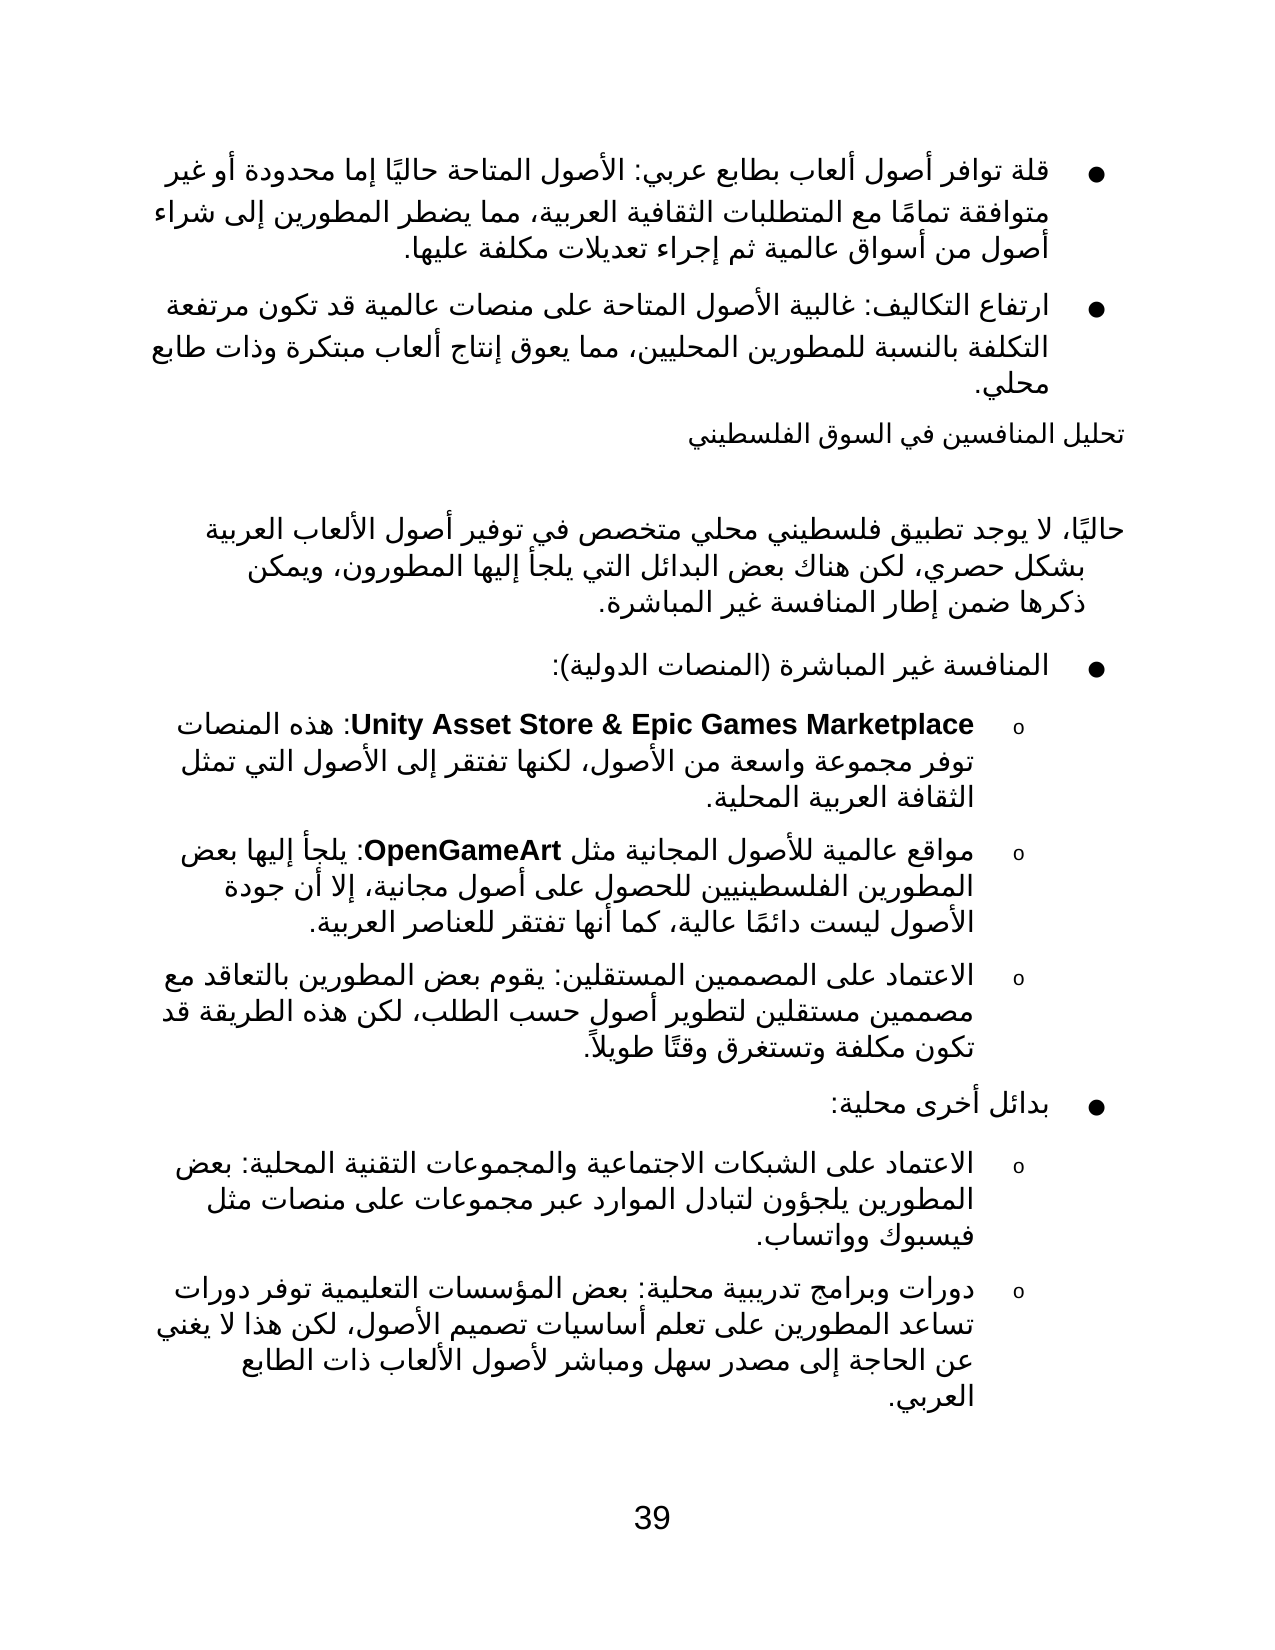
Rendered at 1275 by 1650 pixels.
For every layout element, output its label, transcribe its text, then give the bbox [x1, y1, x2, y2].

list الاعتماد على الشبكات الاجتماعية والمجموعات التقنية المحلية: بعض المطورين يلجؤون لتبادل الموارد عبر مجموعات على منصات مثل فيسبوك وواتساب. [150, 1146, 1012, 1252]
list مواقع عالمية للأصول المجانية مثل OpenGameArt: يلجأ إليها بعض المطورين الفلسطينيين للحصول على أصول مجانية، إلا أن جودة الأصول ليست دائمًا عالية، كما أنها تفتقر للعناصر العربية. [150, 833, 1012, 938]
list الاعتماد على المصممين المستقلين: يقوم بعض المطورين بالتعاقد مع مصممين مستقلين لتطوير أصول حسب الطلب، لكن هذه الطريقة قد تكون مكلفة وتستغرق وقتًا طويلاً. [150, 958, 1012, 1064]
list بدائل أخرى محلية: [150, 1083, 1087, 1126]
list ارتفاع التكاليف: غالبية الأصول المتاحة على منصات عالمية قد تكون مرتفعة التكلفة بالنسبة للمطورين المحليين، مما يعوق إنتاج ألعاب مبتكرة وذات طابع محلي. [150, 284, 1087, 399]
list Unity Asset Store & Epic Games Marketplace: هذه المنصات توفر مجموعة واسعة من الأصول، لكنها تفتقر إلى الأصول التي تمثل الثقافة العربية المحلية. [150, 707, 1012, 813]
list دورات وبرامج تدريبية محلية: بعض المؤسسات التعليمية توفر دورات تساعد المطورين على تعلم أساسيات تصميم الأصول، لكن هذا لا يغني عن الحاجة إلى مصدر سهل ومباشر لأصول الألعاب ذات الطابع العربي. [150, 1271, 1012, 1413]
text حاليًا، لا يوجد تطبيق فلسطيني محلي متخصص في توفير أصول الألعاب العربية بشكل حصري، لكن هناك بعض البدائل التي يلجأ إليها المطورون، ويمكن ذكرها ضمن إطار المنافسة غير المباشرة. [180, 512, 1125, 618]
list المنافسة غير المباشرة (المنصات الدولية): [150, 645, 1087, 687]
subtitle تحليل المنافسين في السوق الفلسطيني [180, 418, 1125, 450]
list قلة توافر أصول ألعاب بطابع عربي: الأصول المتاحة حاليًا إما محدودة أو غير متوافقة تمامًا مع المتطلبات الثقافية العربية، مما يضطر المطورين إلى شراء أصول من أسواق عالمية ثم إجراء تعديلات مكلفة عليها. [150, 150, 1087, 265]
